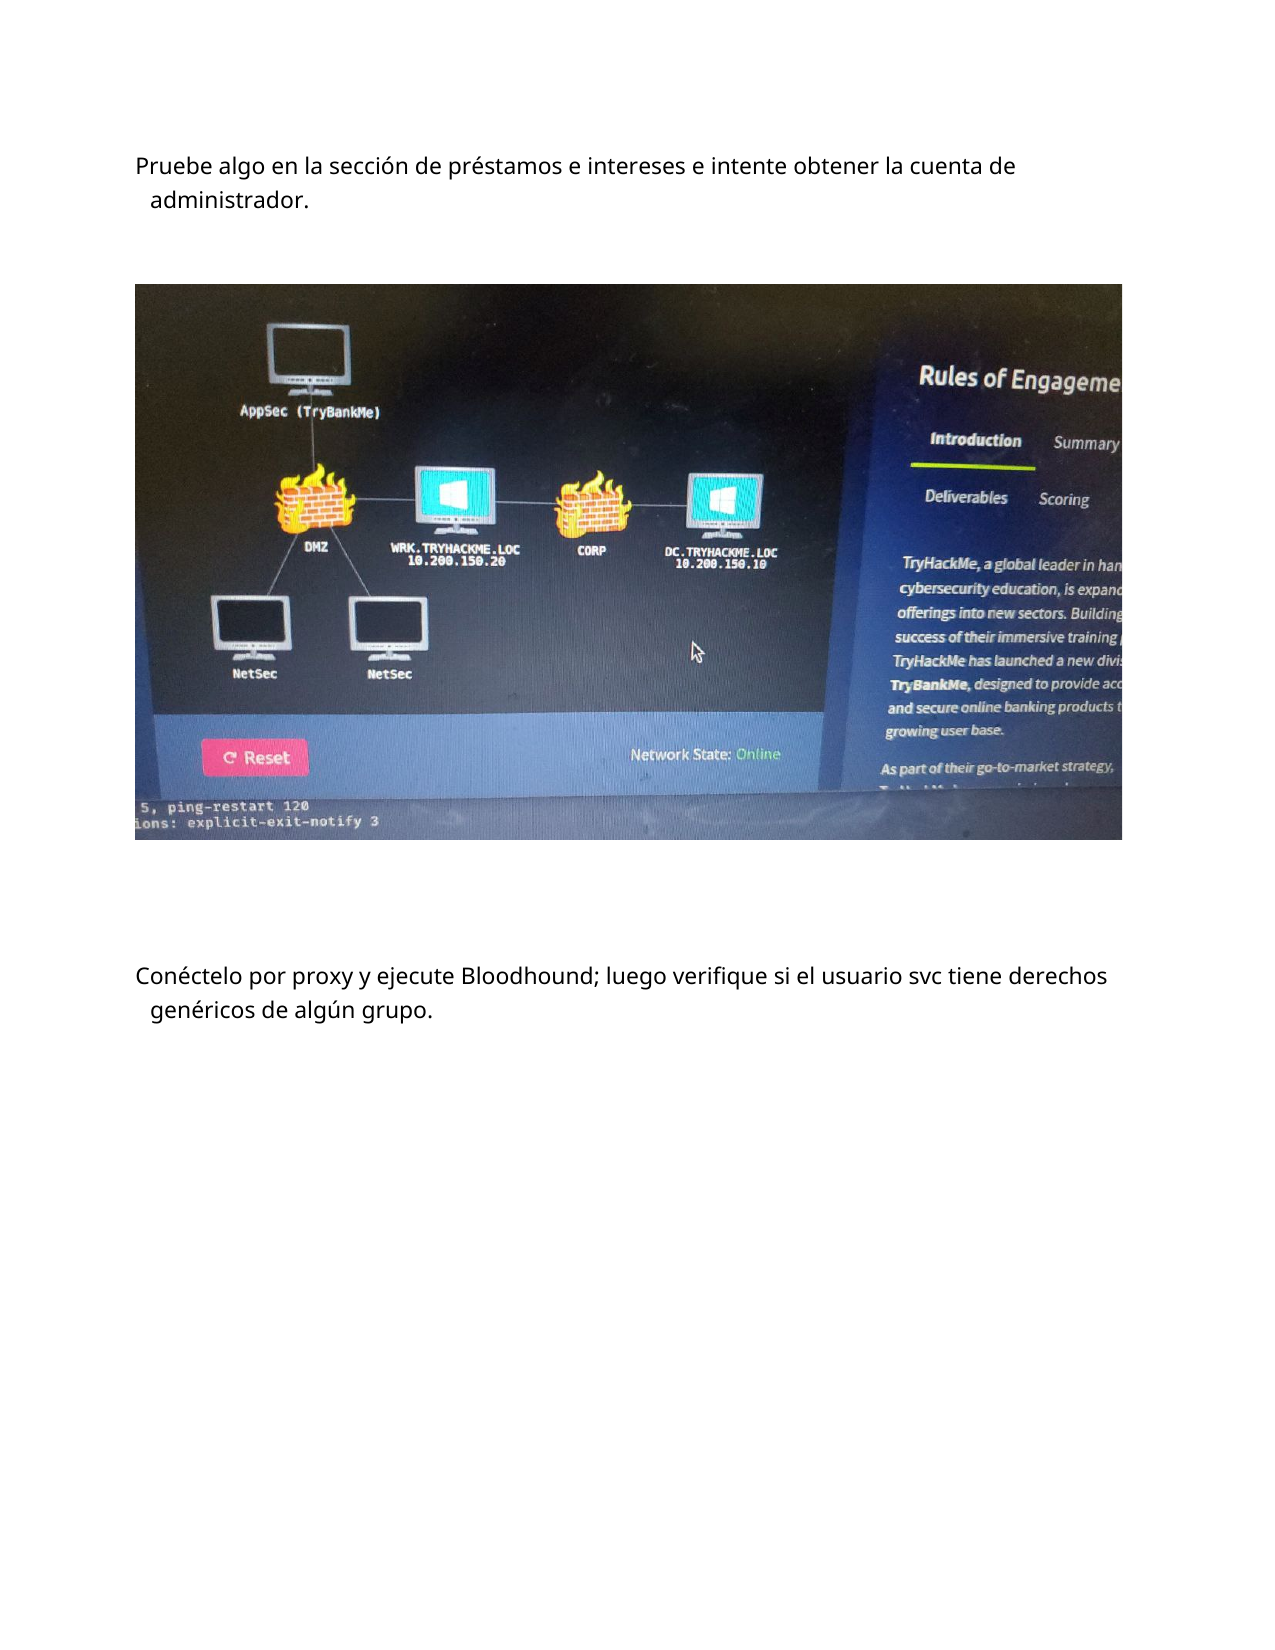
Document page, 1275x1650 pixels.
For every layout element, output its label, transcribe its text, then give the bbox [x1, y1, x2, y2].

picture [135, 284, 1123, 840]
text Pruebe algo en la sección de préstamos e intereses e intente obtener la cuenta de administrador. [135, 150, 1137, 215]
text Conéctelo por proxy y ejecute Bloodhound; luego verifique si el usuario svc tiene derechos genéricos de algún grupo. [135, 960, 1137, 1025]
